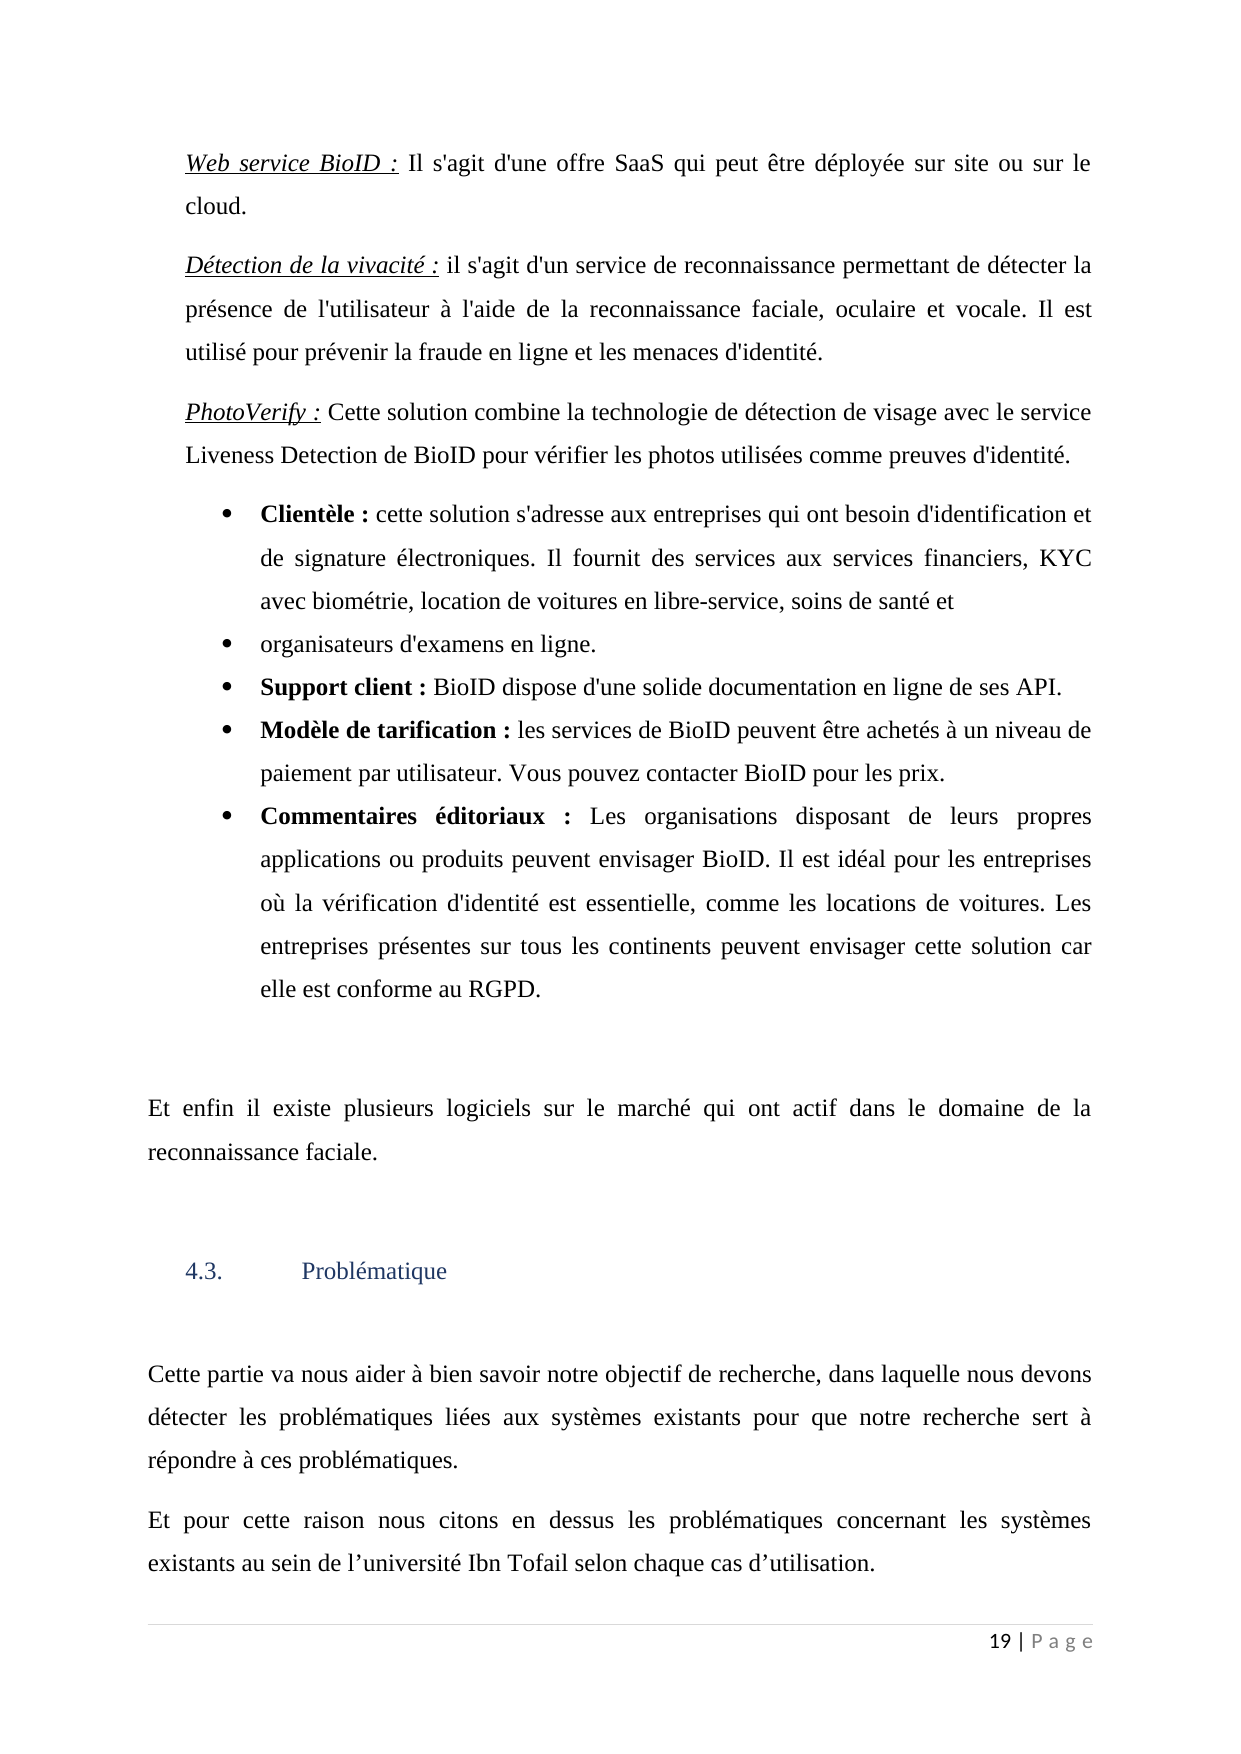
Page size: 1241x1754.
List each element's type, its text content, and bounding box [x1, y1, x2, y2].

text Web service BioID : Il s'agit d'une offre SaaS qui peut être déployée sur site ou sur le cloud. [185, 148, 1093, 219]
text Et enfin il existe plusieurs logiciels sur le marché qui ont actif dans le domaine de la reconnaissance faciale. [148, 1093, 1093, 1165]
list organisateurs d'examens en ligne. [223, 629, 1093, 658]
list Modèle de tarification : les services de BioID peuvent être achetés à un niveau de paiement par utilisateur. Vous pouvez contacter BioID pour les prix. [223, 715, 1093, 787]
text Et pour cette raison nous citons en dessus les problématiques concernant les systèmes existants au sein de l’université Ibn Tofail selon chaque cas d’utilisation. [148, 1505, 1093, 1577]
list Commentaires éditoriaux : Les organisations disposant de leurs propres applications ou produits peuvent envisager BioID. Il est idéal pour les entreprises où la vérification d'identité est essentielle, comme les locations de voitures. Les entreprises présentes sur tous les continents peuvent envisager cette solution car elle est conforme au RGPD. [223, 801, 1093, 1003]
list Support client : BioID dispose d'une solide documentation en ligne de ses API. [223, 672, 1093, 701]
text Cette partie va nous aider à bien savoir notre objectif de recherche, dans laquelle nous devons détecter les problématiques liées aux systèmes existants pour que notre recherche sert à répondre à ces problématiques. [148, 1359, 1093, 1474]
text Détection de la vivacité : il s'agit d'un service de reconnaissance permettant de détecter la présence de l'utilisateur à l'aide de la reconnaissance faciale, oculaire et vocale. Il est utilisé pour prévenir la fraude en ligne et les menaces d'identité. [185, 251, 1093, 366]
subtitle Problématique [185, 1256, 1093, 1285]
text PhotoVerify : Cette solution combine la technologie de détection de visage avec le service Liveness Detection de BioID pour vérifier les photos utilisées comme preuves d'identité. [185, 397, 1093, 468]
list Clientèle : cette solution s'adresse aux entreprises qui ont besoin d'identification et de signature électroniques. Il fournit des services aux services financiers, KYC avec biométrie, location de voitures en libre-service, soins de santé et [223, 499, 1093, 614]
